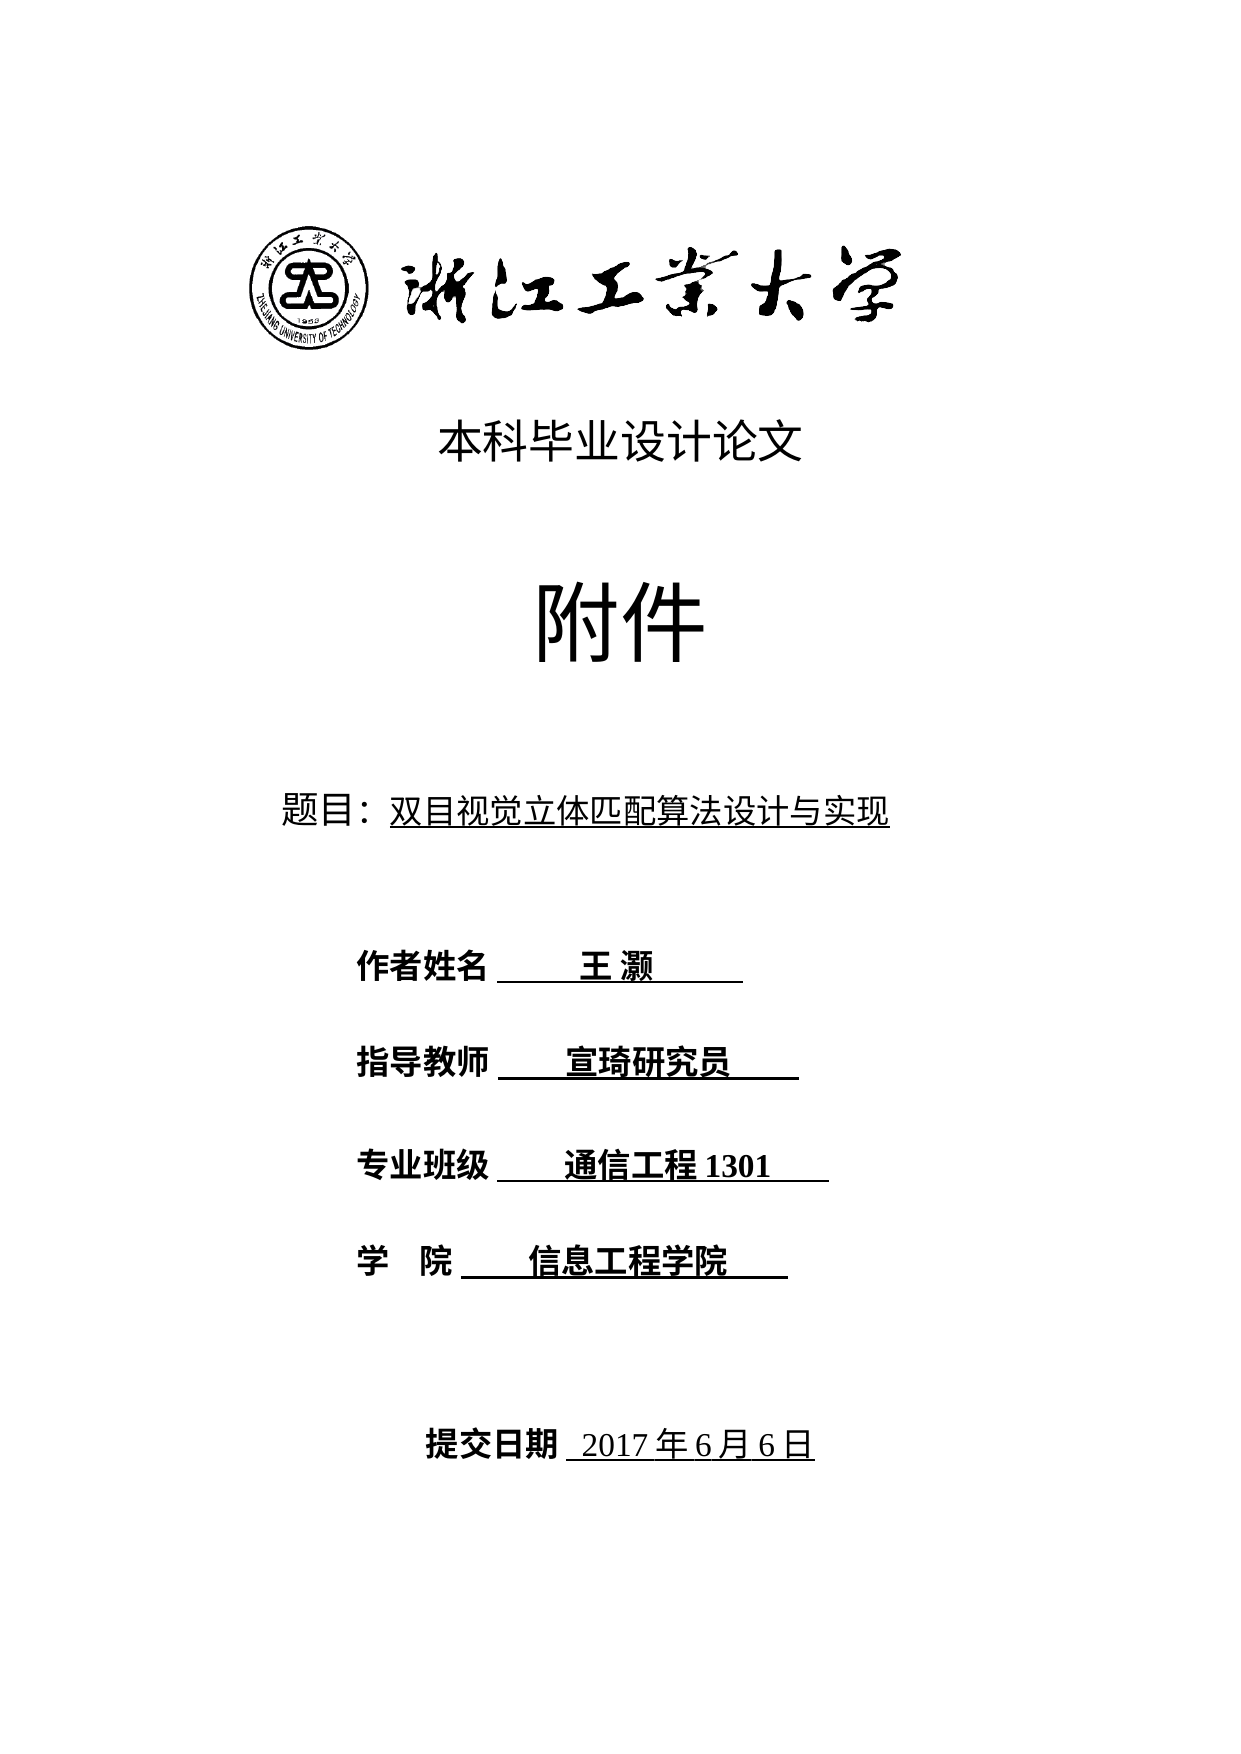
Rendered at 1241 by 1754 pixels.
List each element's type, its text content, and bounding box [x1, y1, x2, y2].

text 专业班级 通信工程1301 [150, 1138, 1090, 1187]
text 作者姓名 王 灏 [150, 939, 1090, 988]
picture [393, 243, 916, 328]
text 指导教师 宣琦研究员 [150, 1036, 1090, 1084]
text 提交日期 2017年6月6日 [150, 1418, 1090, 1466]
text 题目：双目视觉立体匹配算法设计与实现 [150, 779, 1090, 834]
text 附件 [150, 552, 1090, 682]
text 本科毕业设计论文 [150, 389, 1090, 487]
text 学 院 信息工程学院 [150, 1235, 1090, 1283]
picture [243, 226, 375, 354]
